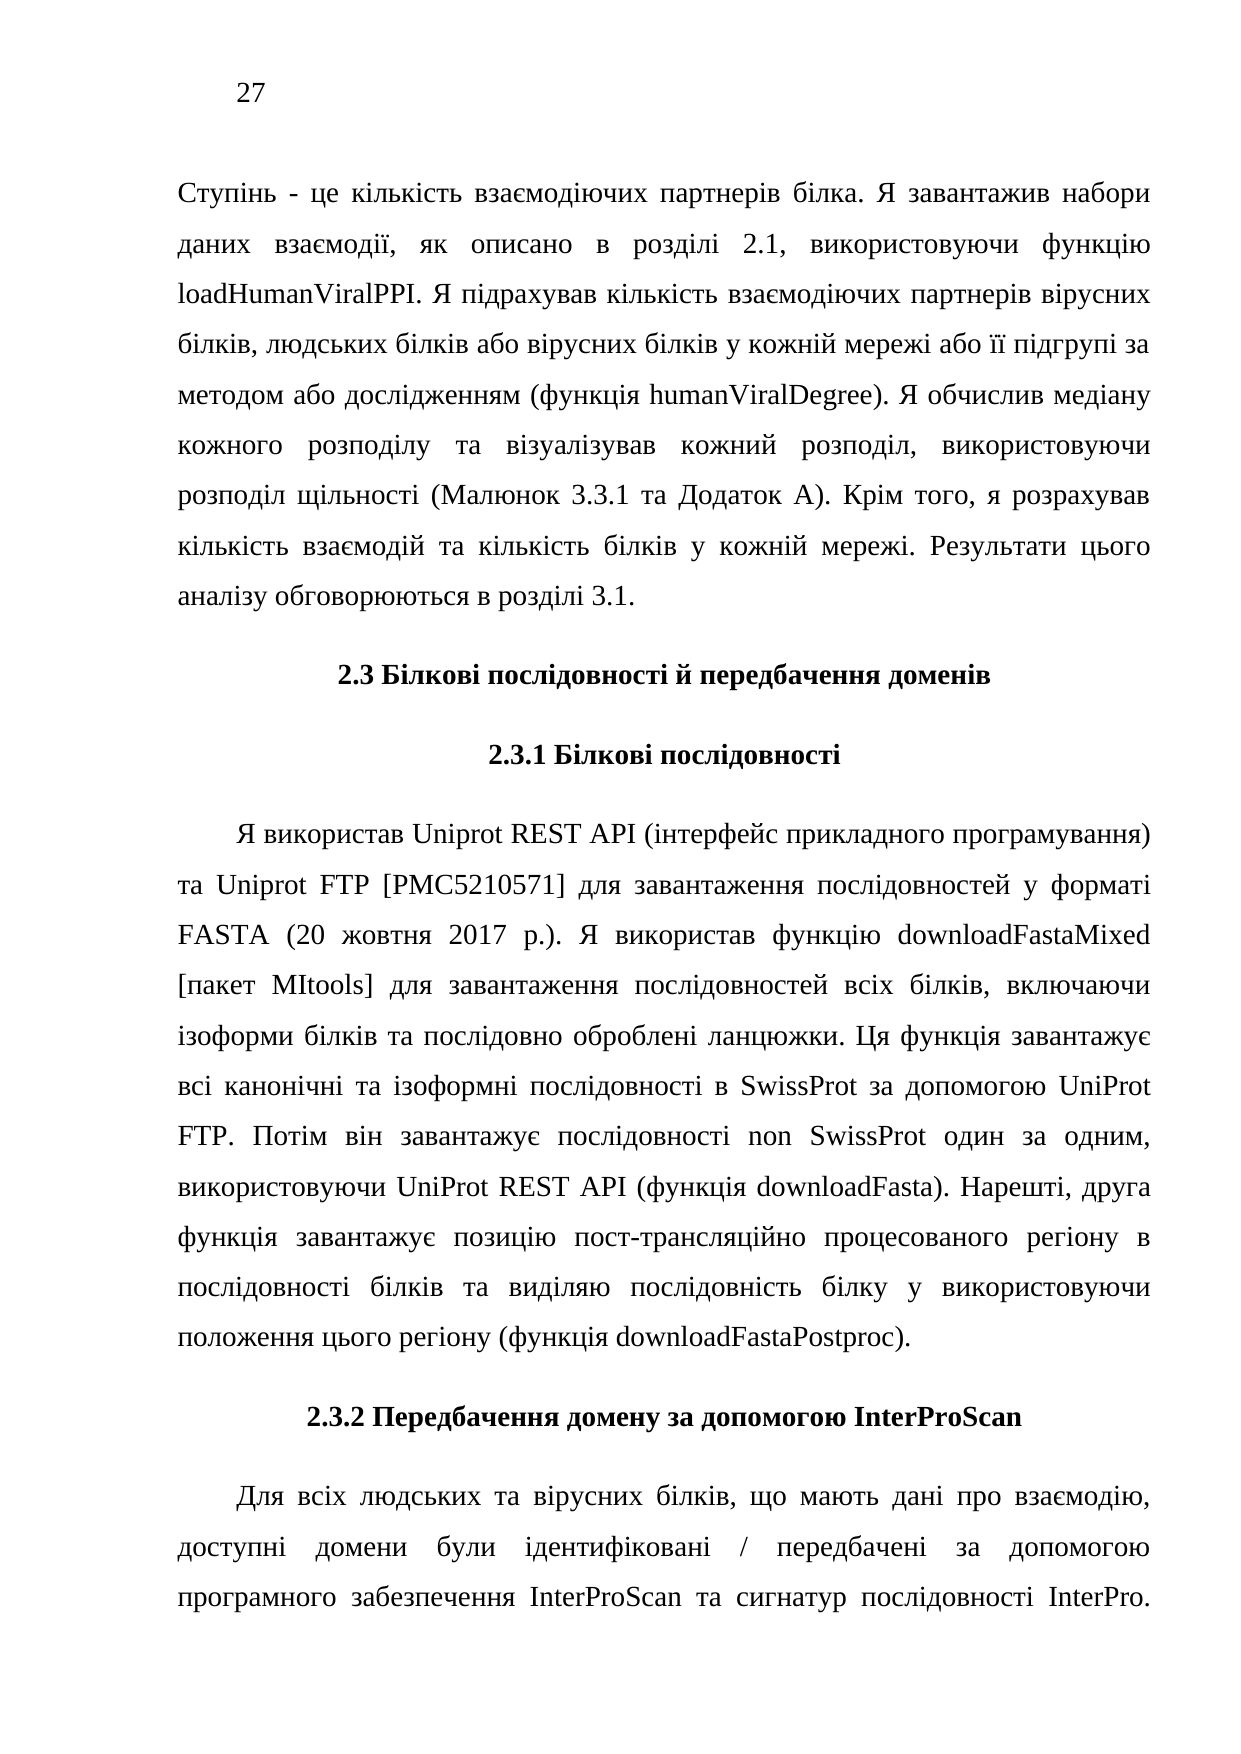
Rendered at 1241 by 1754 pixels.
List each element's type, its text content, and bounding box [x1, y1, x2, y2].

text Я використав Uniprot REST API (інтерфейс прикладного програмування) та Uniprot FTP [PMC5210571] для завантаження послідовностей у форматі FASTA (20 жовтня 2017 р.). Я використав функцію downloadFastaMixed [пакет MItools] для завантаження послідовностей всіх білків, включаючи ізоформи білків та послідовно оброблені ланцюжки. Ця функція завантажує всі канонічні та ізоформні послідовності в SwissProt за допомогою UniProt FTP. Потім він завантажує послідовності non SwissProt один за одним, використовуючи UniProt REST API (функція downloadFasta). Нарешті, друга функція завантажує позицію пост-трансляційно процесованого регіону в послідовності білків та виділяю послідовність білку у використовуючи положення цього регіону (функція downloadFastaPostproc). [177, 816, 1152, 1353]
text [177, 176, 1152, 612]
subtitle 2.3 Білкові послідовності й передбачення доменів [177, 657, 1152, 691]
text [177, 1478, 1152, 1613]
subtitle 2.3.1 Білкові послідовності [177, 737, 1152, 771]
subtitle 2.3.2 Передбачення домену за допомогою InterProScan [177, 1399, 1152, 1433]
